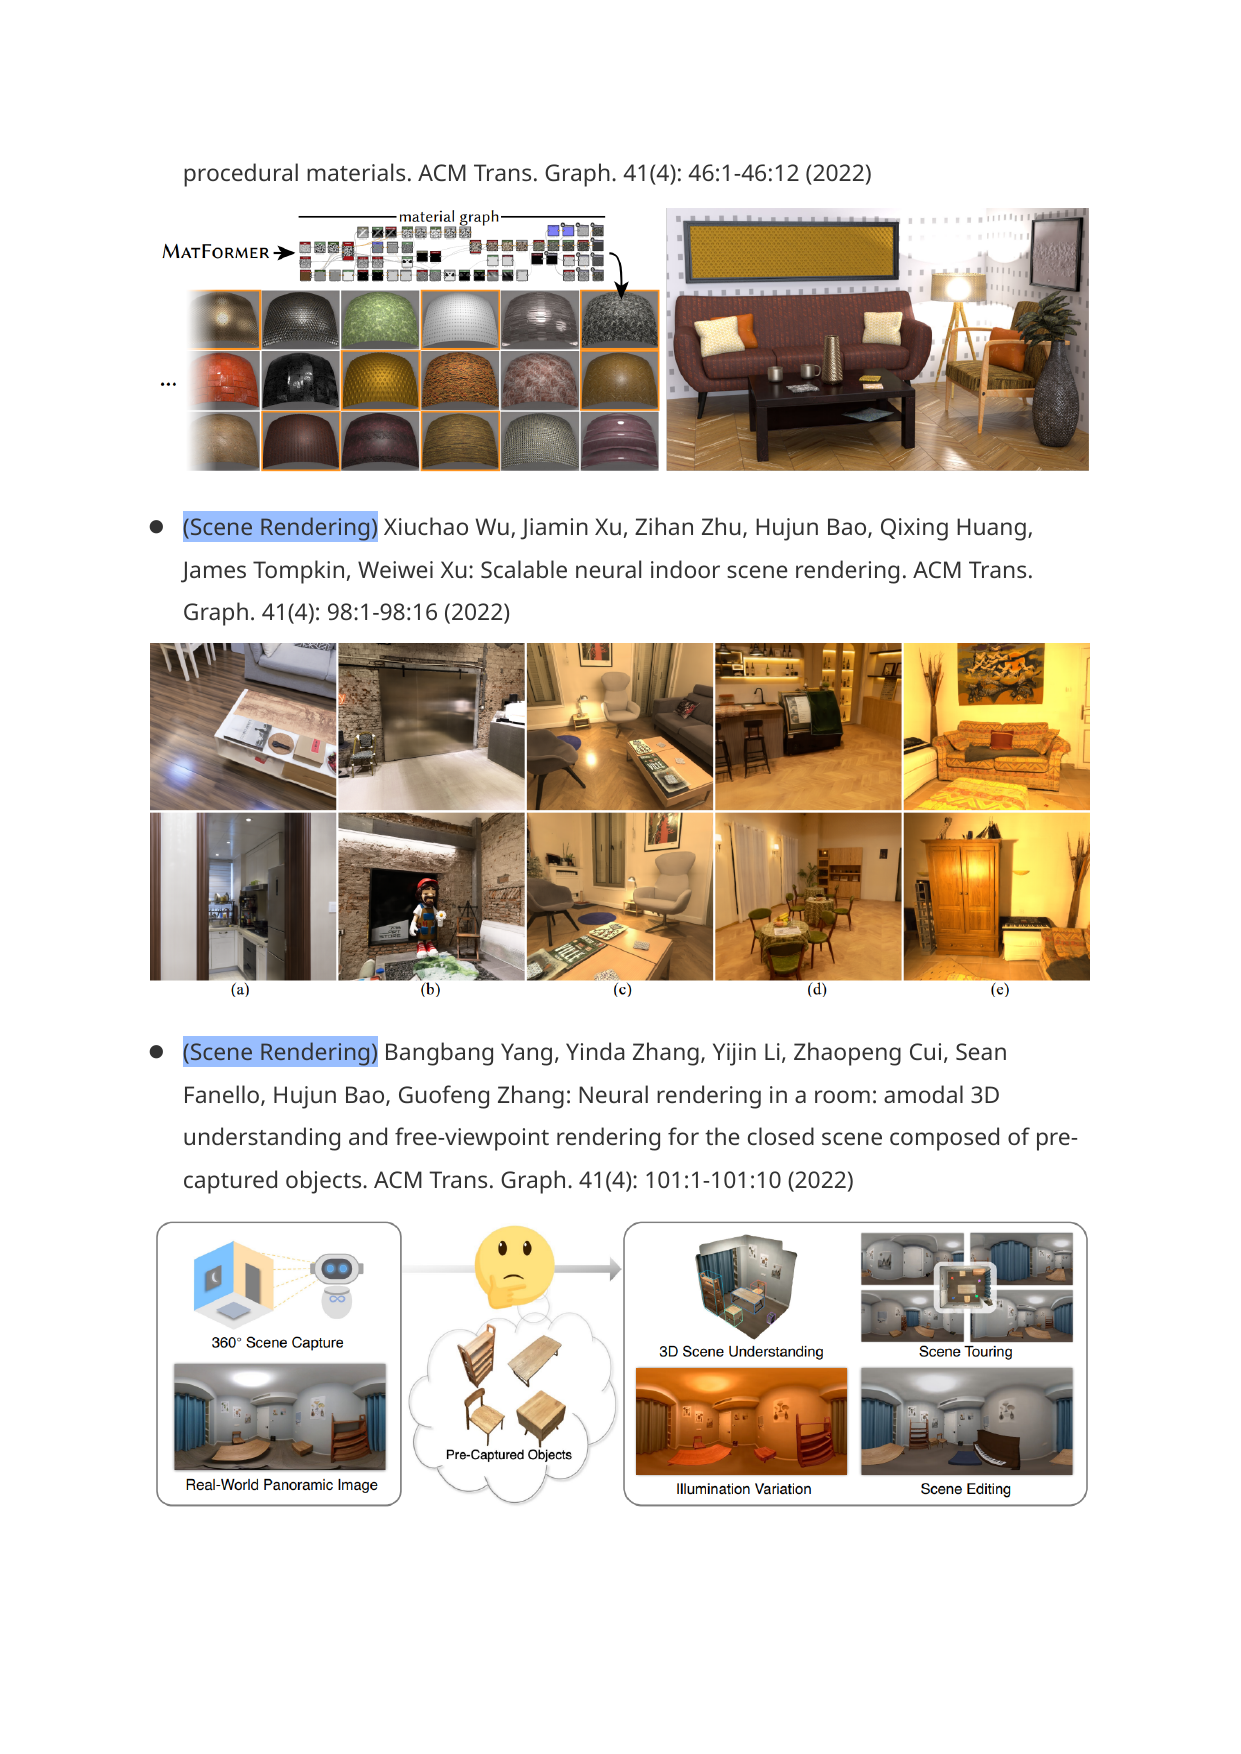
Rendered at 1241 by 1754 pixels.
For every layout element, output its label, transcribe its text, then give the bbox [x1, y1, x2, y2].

picture [147, 200, 1093, 478]
picture [147, 1207, 1093, 1513]
list (Scene Rendering) Xiuchao Wu, Jiamin Xu, Zihan Zhu, Hujun Bao, Qixing Huang, James Tompkin, Weiwei Xu: Scalable neural indoor scene rendering. ACM Trans. Graph. 41(4): 98:1-98:16 (2022) [148, 505, 1093, 633]
picture [147, 639, 1093, 1001]
list (Scene Rendering) Bangbang Yang, Yinda Zhang, Yijin Li, Zhaopeng Cui, Sean Fanello, Hujun Bao, Guofeng Zhang: Neural rendering in a room: amodal 3D understanding and free-viewpoint rendering for the closed scene composed of pre-captured objects. ACM Trans. Graph. 41(4): 101:1-101:10 (2022) [148, 1030, 1093, 1201]
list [148, 151, 1093, 194]
